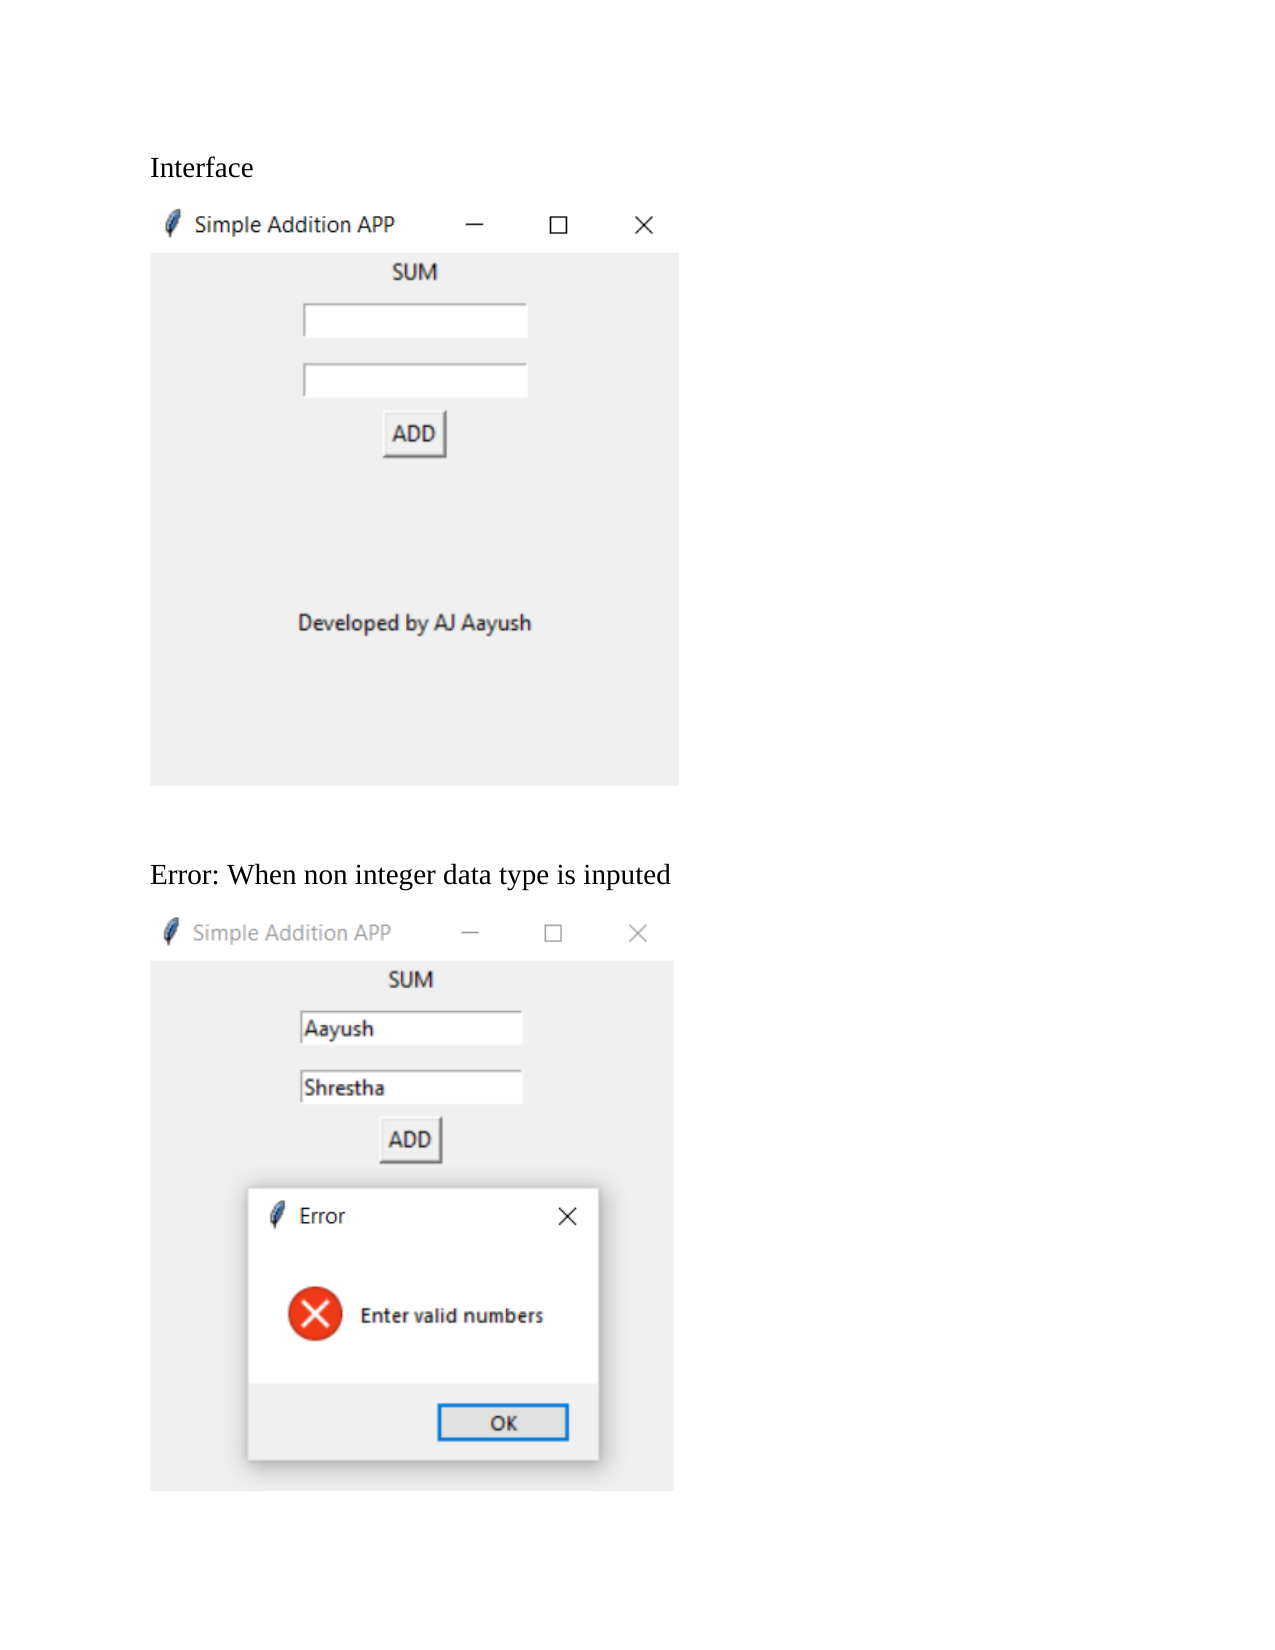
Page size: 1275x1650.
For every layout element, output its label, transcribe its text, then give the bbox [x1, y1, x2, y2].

text Error: When non integer data type is inputed [150, 857, 1125, 891]
picture [150, 202, 679, 786]
picture [150, 909, 674, 1491]
text Interface [150, 150, 1125, 183]
